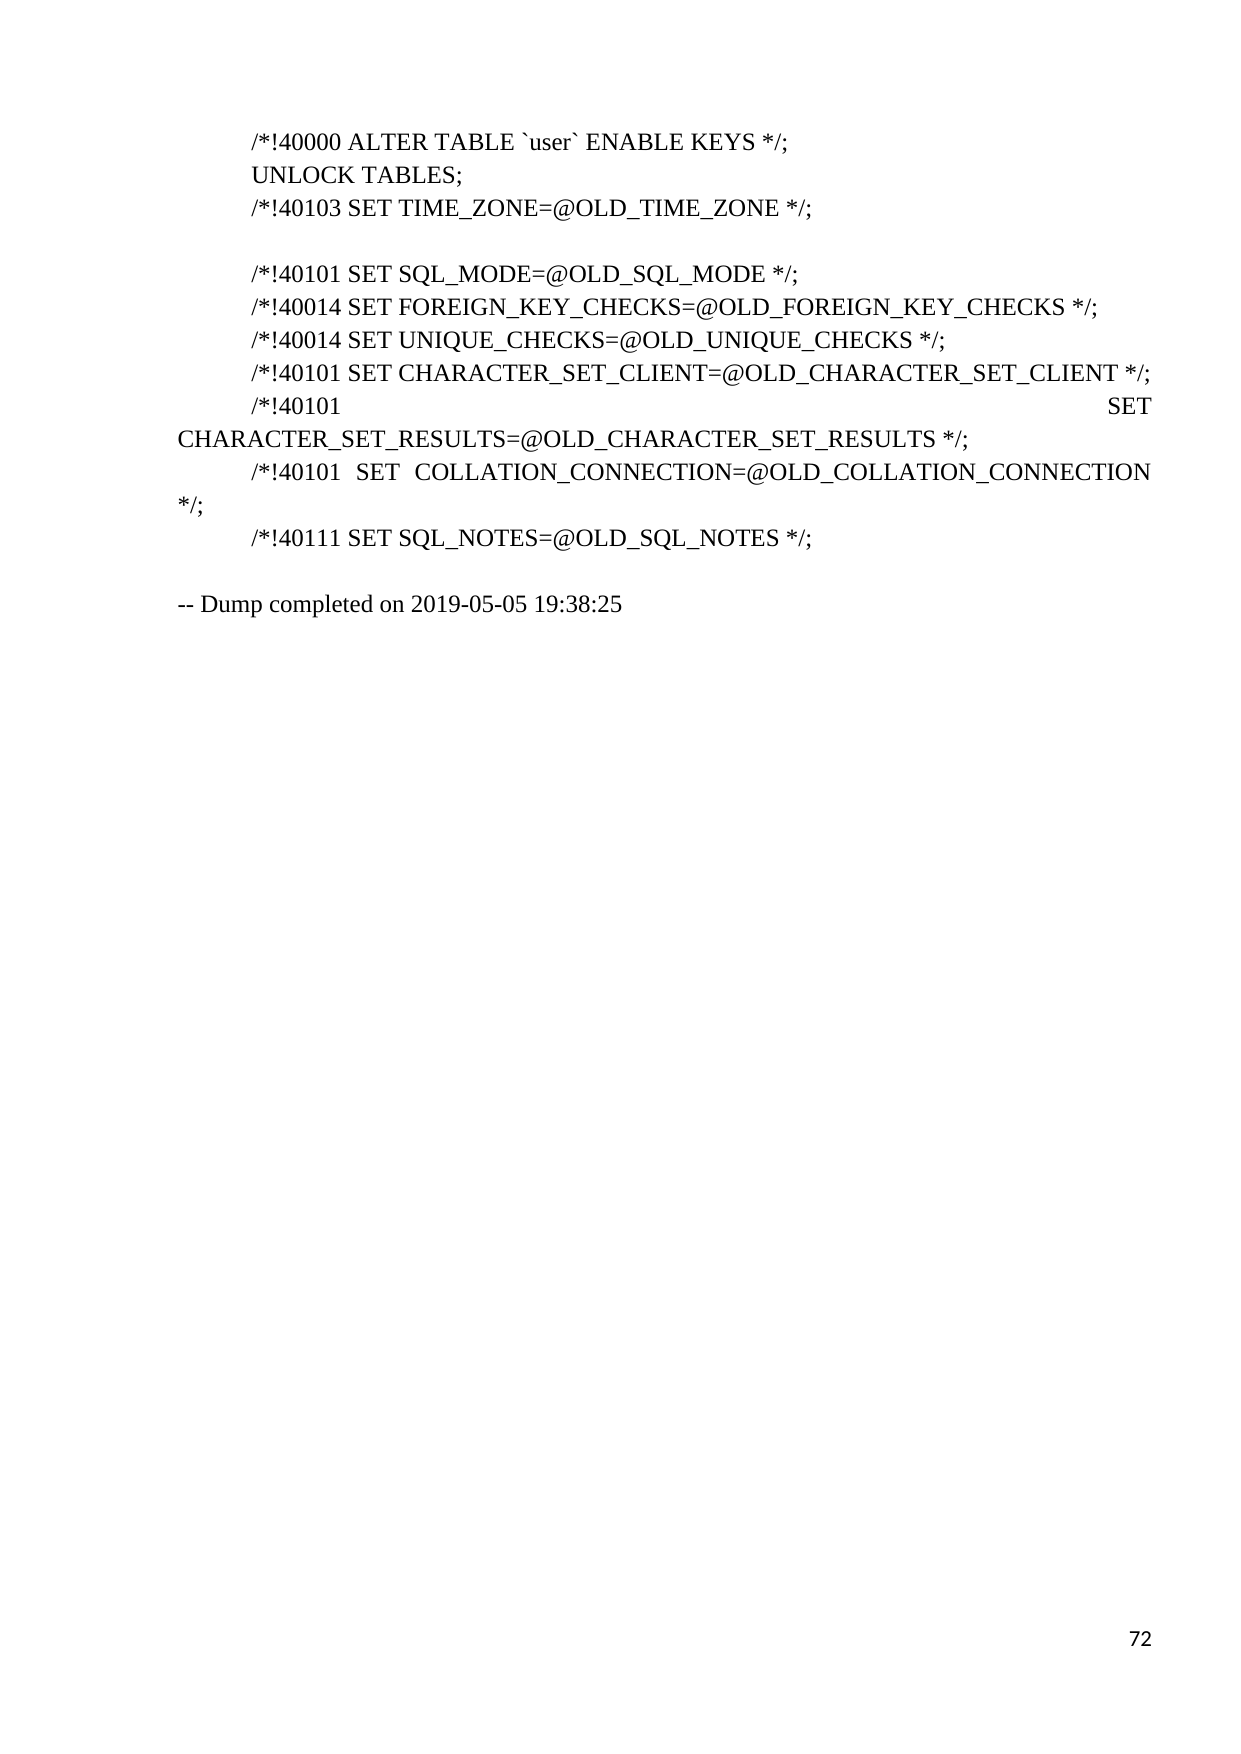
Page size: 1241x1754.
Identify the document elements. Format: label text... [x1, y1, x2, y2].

text -- Dump completed on 2019-05-05 19:38:25 [177, 589, 1152, 618]
text /*!40101 SET SQL_MODE=@OLD_SQL_MODE */; [177, 259, 1152, 288]
text /*!40014 SET UNIQUE_CHECKS=@OLD_UNIQUE_CHECKS */; [177, 325, 1152, 354]
text /*!40103 SET TIME_ZONE=@OLD_TIME_ZONE */; [177, 193, 1152, 222]
text /*!40000 ALTER TABLE `user` ENABLE KEYS */; [177, 127, 1152, 156]
text /*!40111 SET SQL_NOTES=@OLD_SQL_NOTES */; [177, 523, 1152, 552]
text /*!40014 SET FOREIGN_KEY_CHECKS=@OLD_FOREIGN_KEY_CHECKS */; [177, 292, 1152, 321]
text /*!40101 SET COLLATION_CONNECTION=@OLD_COLLATION_CONNECTION */; [177, 457, 1152, 519]
text /*!40101 SET CHARACTER_SET_RESULTS=@OLD_CHARACTER_SET_RESULTS */; [177, 391, 1152, 453]
text /*!40101 SET CHARACTER_SET_CLIENT=@OLD_CHARACTER_SET_CLIENT */; [177, 358, 1152, 387]
text UNLOCK TABLES; [177, 160, 1152, 189]
